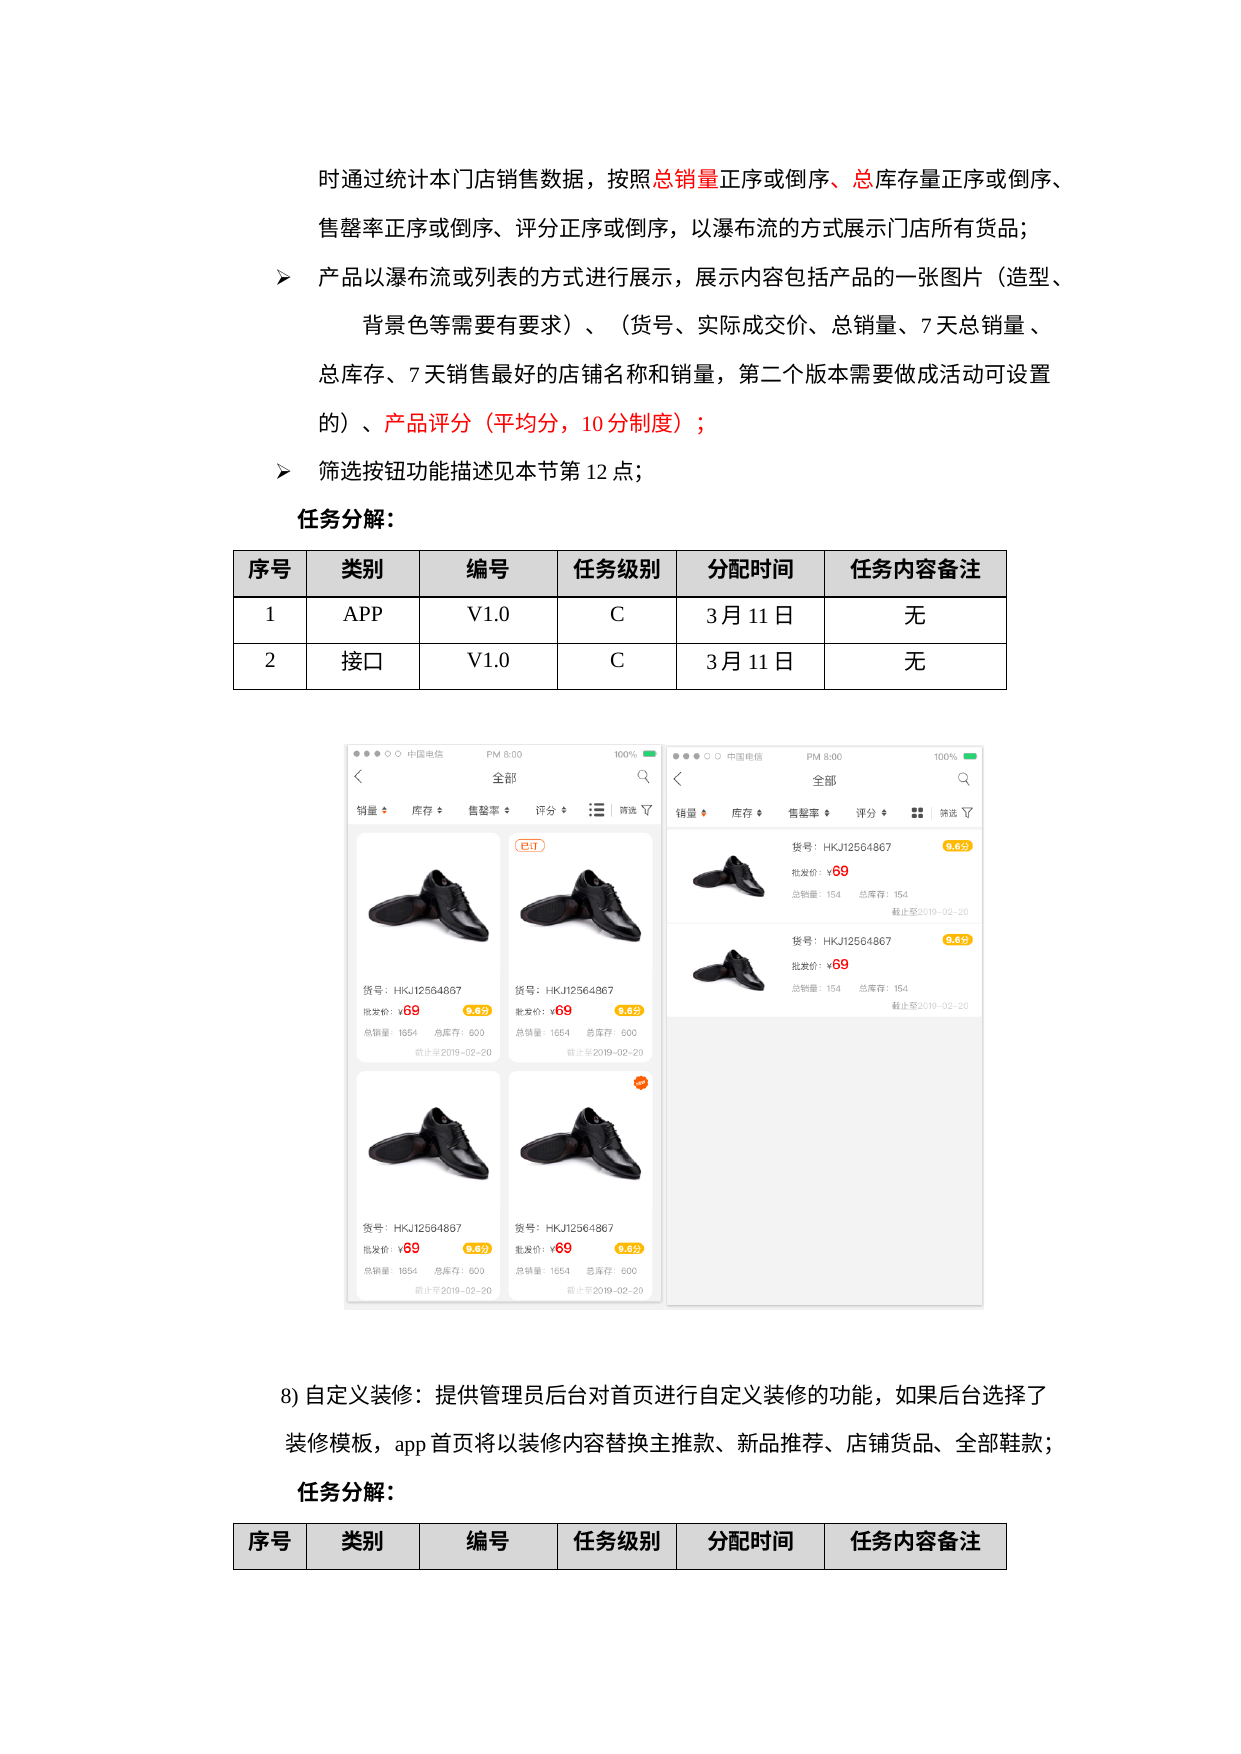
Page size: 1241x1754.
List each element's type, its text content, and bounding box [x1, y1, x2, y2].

list 产品以瀑布流或列表的方式进行展示，展示内容包括产品的一张图片（造型、 背景色等需要有要求）、（货号、实际成交价、总销量、7天总销量 、总库存、7天销售最好的店铺名称和销量，第二个版本需要做成活动可设置的）、产品评分（平均分，10分制度）； [275, 259, 1053, 438]
table_header 任务级别 [558, 551, 676, 596]
table_cell V1.0 [420, 598, 557, 642]
table_header 任务级别 [558, 1524, 676, 1569]
table_header 任务内容备注 [825, 1524, 1006, 1569]
table_cell 无 [825, 644, 1006, 688]
table_header 编号 [420, 1524, 557, 1569]
list 自定义装修：提供管理员后台对首页进行自定义装修的功能，如果后台选择了装修模板，app首页将以装修内容替换主推款、新品推荐、店铺货品、全部鞋款； [276, 1377, 1053, 1458]
table_header 任务内容备注 [825, 551, 1006, 596]
list 筛选按钮功能描述见本节第12点； [275, 454, 1053, 486]
table_cell APP [307, 598, 419, 642]
table_header 类别 [307, 551, 419, 596]
table_cell V1.0 [420, 644, 557, 688]
table_cell 3月11日 [677, 644, 824, 688]
table_header 类别 [307, 1524, 419, 1569]
table_header 序号 [234, 1524, 306, 1569]
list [275, 162, 1053, 243]
table_cell 2 [234, 644, 306, 688]
table_cell C [558, 598, 676, 642]
table_cell 1 [234, 598, 306, 642]
table_header 分配时间 [677, 1524, 824, 1569]
list 任务分解： [187, 502, 1053, 534]
table_cell 3月11日 [677, 598, 824, 642]
table_header 序号 [234, 551, 306, 596]
picture [343, 744, 985, 1310]
table_cell C [558, 644, 676, 688]
table_cell 接口 [307, 644, 419, 688]
table_header 编号 [420, 551, 557, 596]
list 任务分解： [187, 1474, 1053, 1507]
table_header 分配时间 [677, 551, 824, 596]
table_cell 无 [825, 598, 1006, 642]
